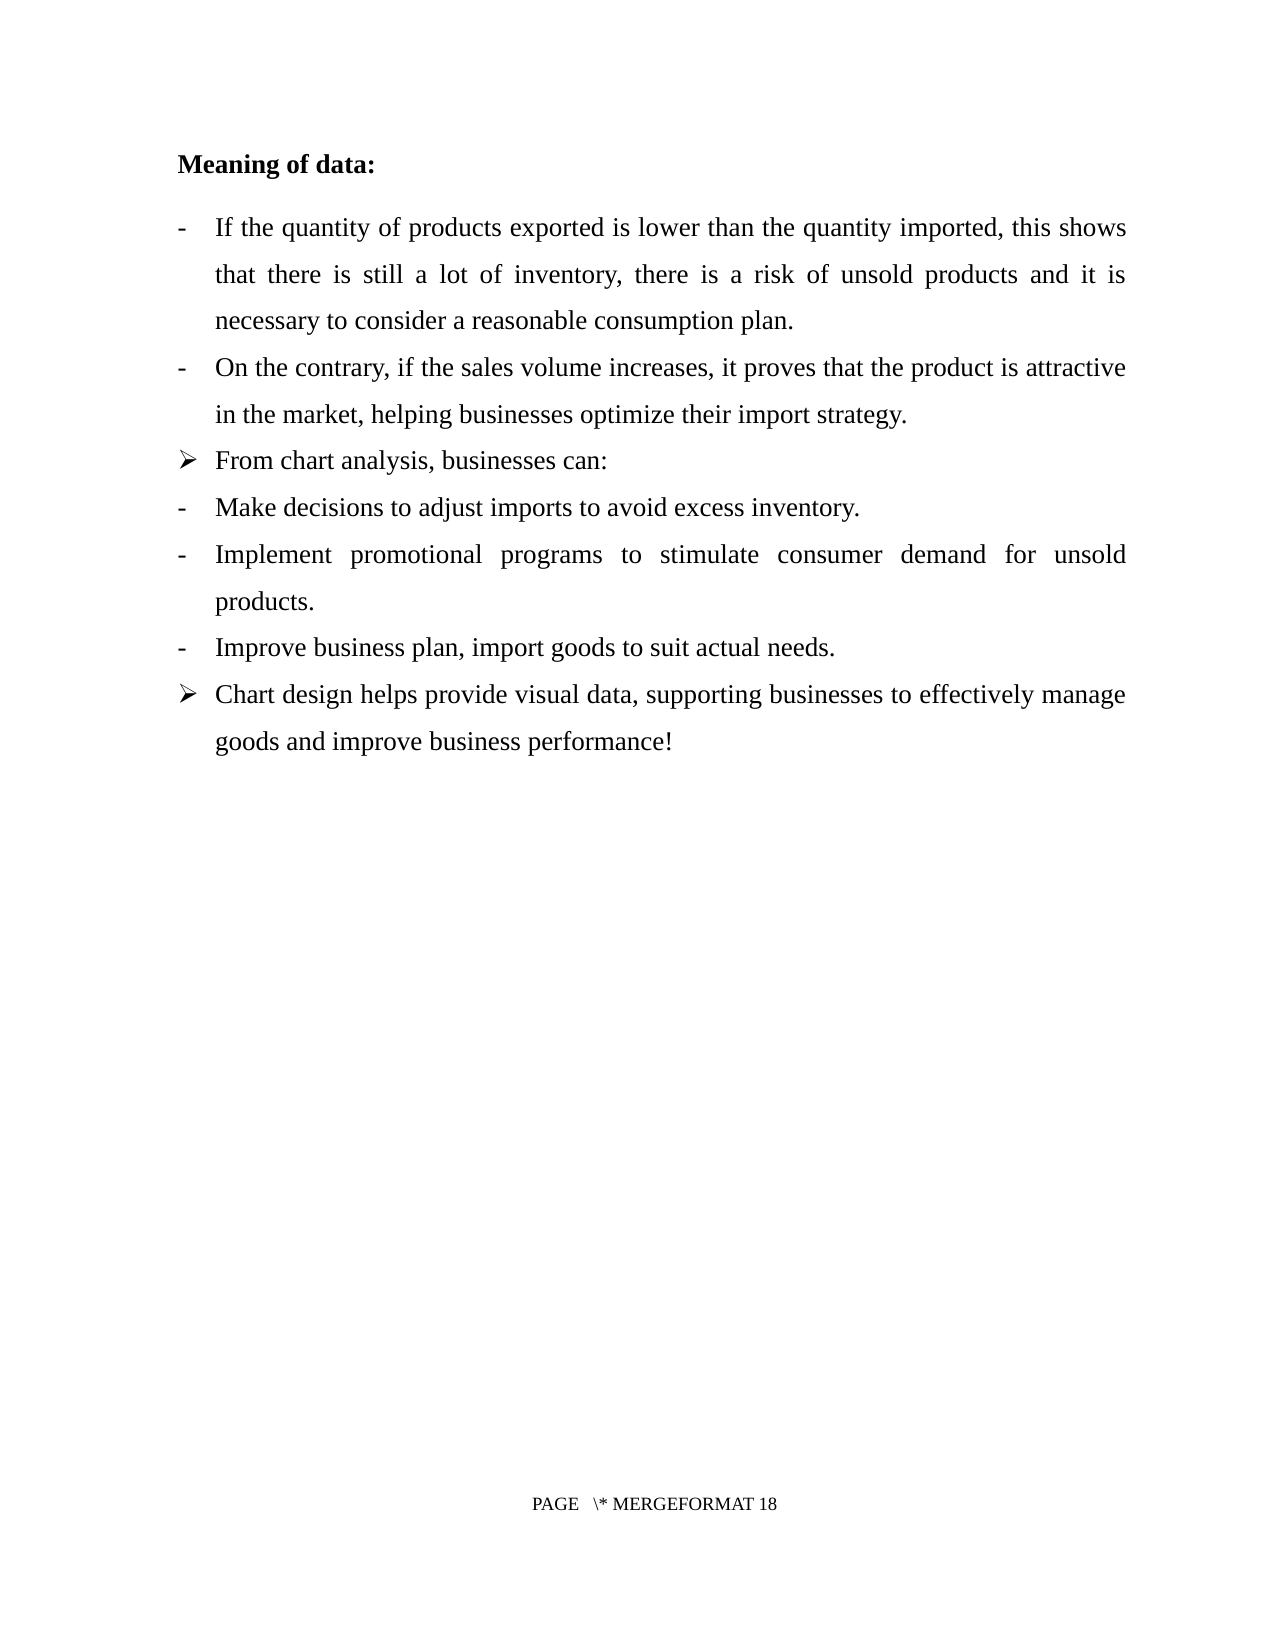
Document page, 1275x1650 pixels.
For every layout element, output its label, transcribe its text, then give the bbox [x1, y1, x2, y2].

list Chart design helps provide visual data, supporting businesses to effectively manage goods and improve business performance! [177, 678, 1127, 756]
text Meaning of data: [177, 148, 1127, 179]
list Make decisions to adjust imports to avoid excess inventory. [177, 491, 1127, 522]
list Improve business plan, import goods to suit actual needs. [177, 631, 1127, 662]
list From chart analysis, businesses can: [177, 444, 1127, 476]
list On the contrary, if the sales volume increases, it proves that the product is attractive in the market, helping businesses optimize their import strategy. [177, 351, 1127, 429]
list If the quantity of products exported is lower than the quantity imported, this shows that there is still a lot of inventory, there is a risk of unsold products and it is necessary to consider a reasonable consumption plan. [177, 211, 1127, 336]
list Implement promotional programs to stimulate consumer demand for unsold products. [177, 538, 1127, 616]
